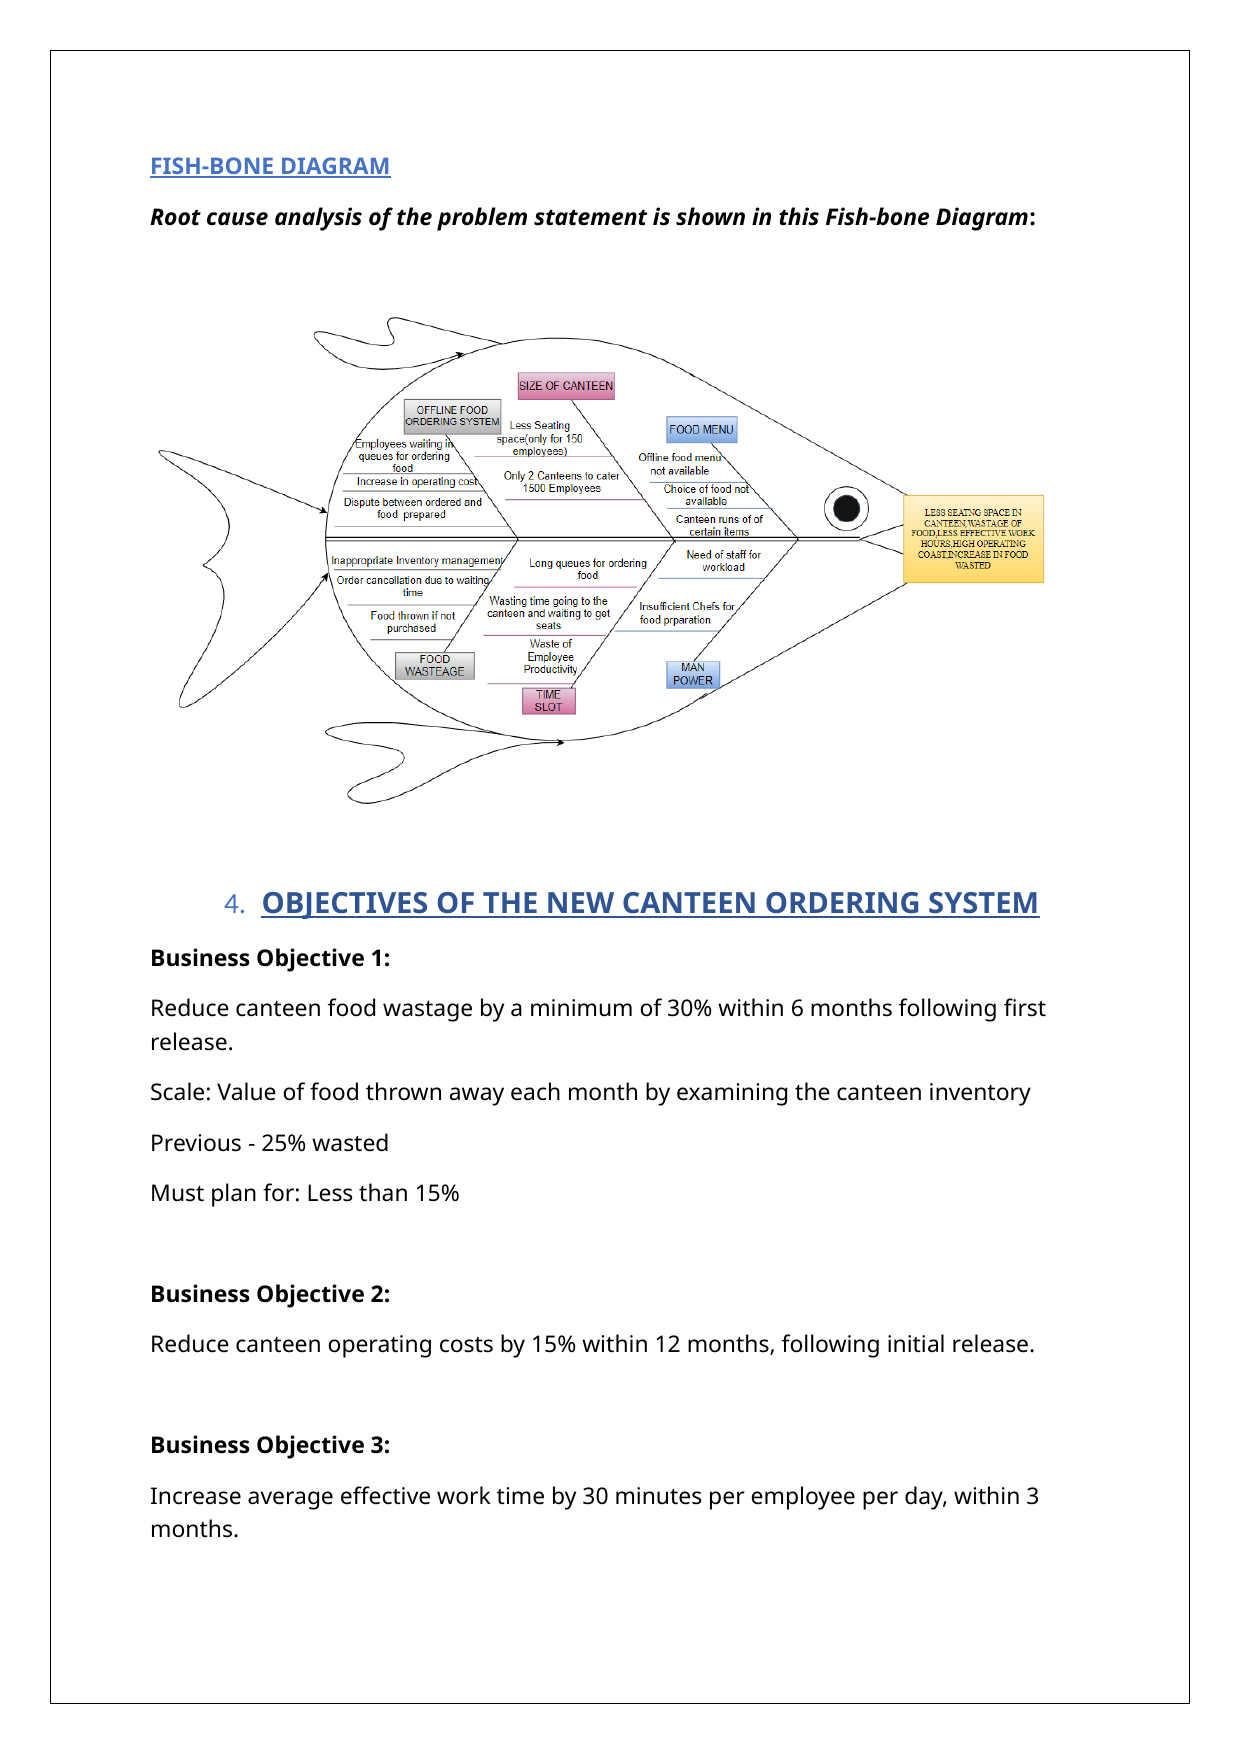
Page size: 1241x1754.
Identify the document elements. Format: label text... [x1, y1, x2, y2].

list OBJECTIVES OF THE NEW CANTEEN ORDERING SYSTEM [224, 882, 1090, 922]
text Reduce canteen food wastage by a minimum of 30% within 6 months following first release. [150, 992, 1090, 1057]
text Reduce canteen operating costs by 15% within 12 months, following initial release. [150, 1328, 1090, 1360]
text Increase average effective work time by 30 minutes per employee per day, within 3 months. [150, 1480, 1090, 1545]
text FISH-BONE DIAGRAM [150, 150, 1090, 181]
text Root cause analysis of the problem statement is shown in this Fish-bone Diagram: [150, 200, 1090, 232]
text Must plan for: Less than 15% [150, 1177, 1090, 1208]
text Scale: Value of food thrown away each month by examining the canteen inventory [150, 1076, 1090, 1108]
text Business Objective 3: [150, 1429, 1090, 1461]
text Business Objective 2: [150, 1278, 1090, 1309]
text Previous - 25% wasted [150, 1127, 1090, 1158]
text Business Objective 1: [150, 942, 1090, 973]
picture [150, 301, 1051, 813]
